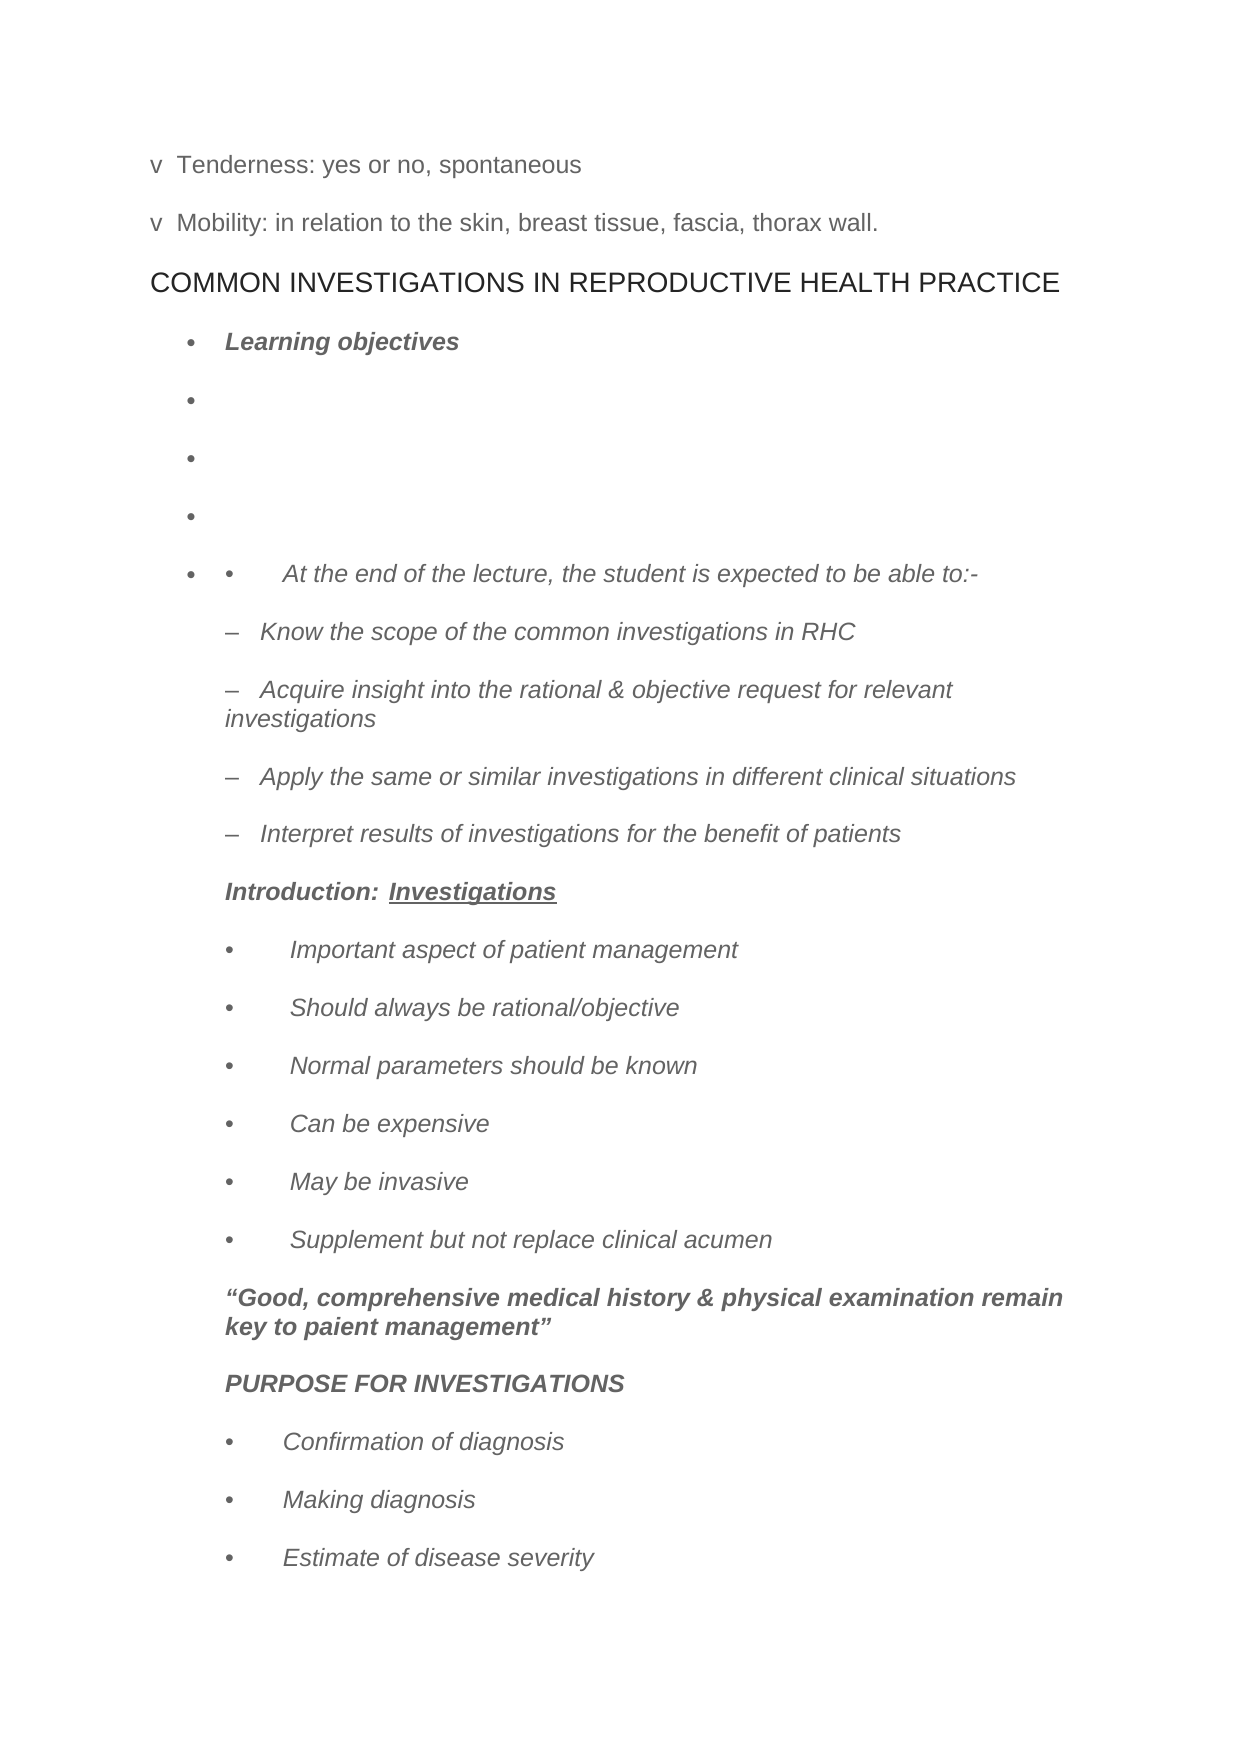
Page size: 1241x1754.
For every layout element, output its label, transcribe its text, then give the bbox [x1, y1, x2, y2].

text – Interpret results of investigations for the benefit of patients [225, 819, 1090, 848]
text • Can be expensive [225, 1109, 1090, 1138]
text • Estimate of disease severity [225, 1543, 1090, 1572]
text – Apply the same or similar investigations in different clinical situations [225, 762, 1090, 790]
text • Normal parameters should be known [225, 1051, 1090, 1080]
text – Know the scope of the common investigations in RHC [225, 617, 1090, 646]
text v Tenderness: yes or no, spontaneous [150, 150, 1090, 179]
text Introduction: Investigations [225, 877, 1090, 906]
text • Making diagnosis [225, 1485, 1090, 1514]
list • At the end of the lecture, the student is expected to be able to:- [187, 559, 1090, 588]
text • May be invasive [225, 1167, 1090, 1196]
text v Mobility: in relation to the skin, breast tissue, fascia, thorax wall. [150, 208, 1090, 237]
subtitle COMMON INVESTIGATIONS IN REPRODUCTIVE HEALTH PRACTICE [150, 266, 1090, 298]
text • Should always be rational/objective [225, 993, 1090, 1022]
text “Good, comprehensive medical history & physical examination remain key to paient management” [225, 1283, 1090, 1340]
text • Supplement but not replace clinical acumen [225, 1225, 1090, 1254]
list Learning objectives [187, 327, 1090, 356]
text • Important aspect of patient management [225, 935, 1090, 964]
text – Acquire insight into the rational & objective request for relevant investigations [225, 675, 1090, 732]
text • Confirmation of diagnosis [225, 1427, 1090, 1456]
text PURPOSE FOR INVESTIGATIONS [225, 1369, 1090, 1398]
